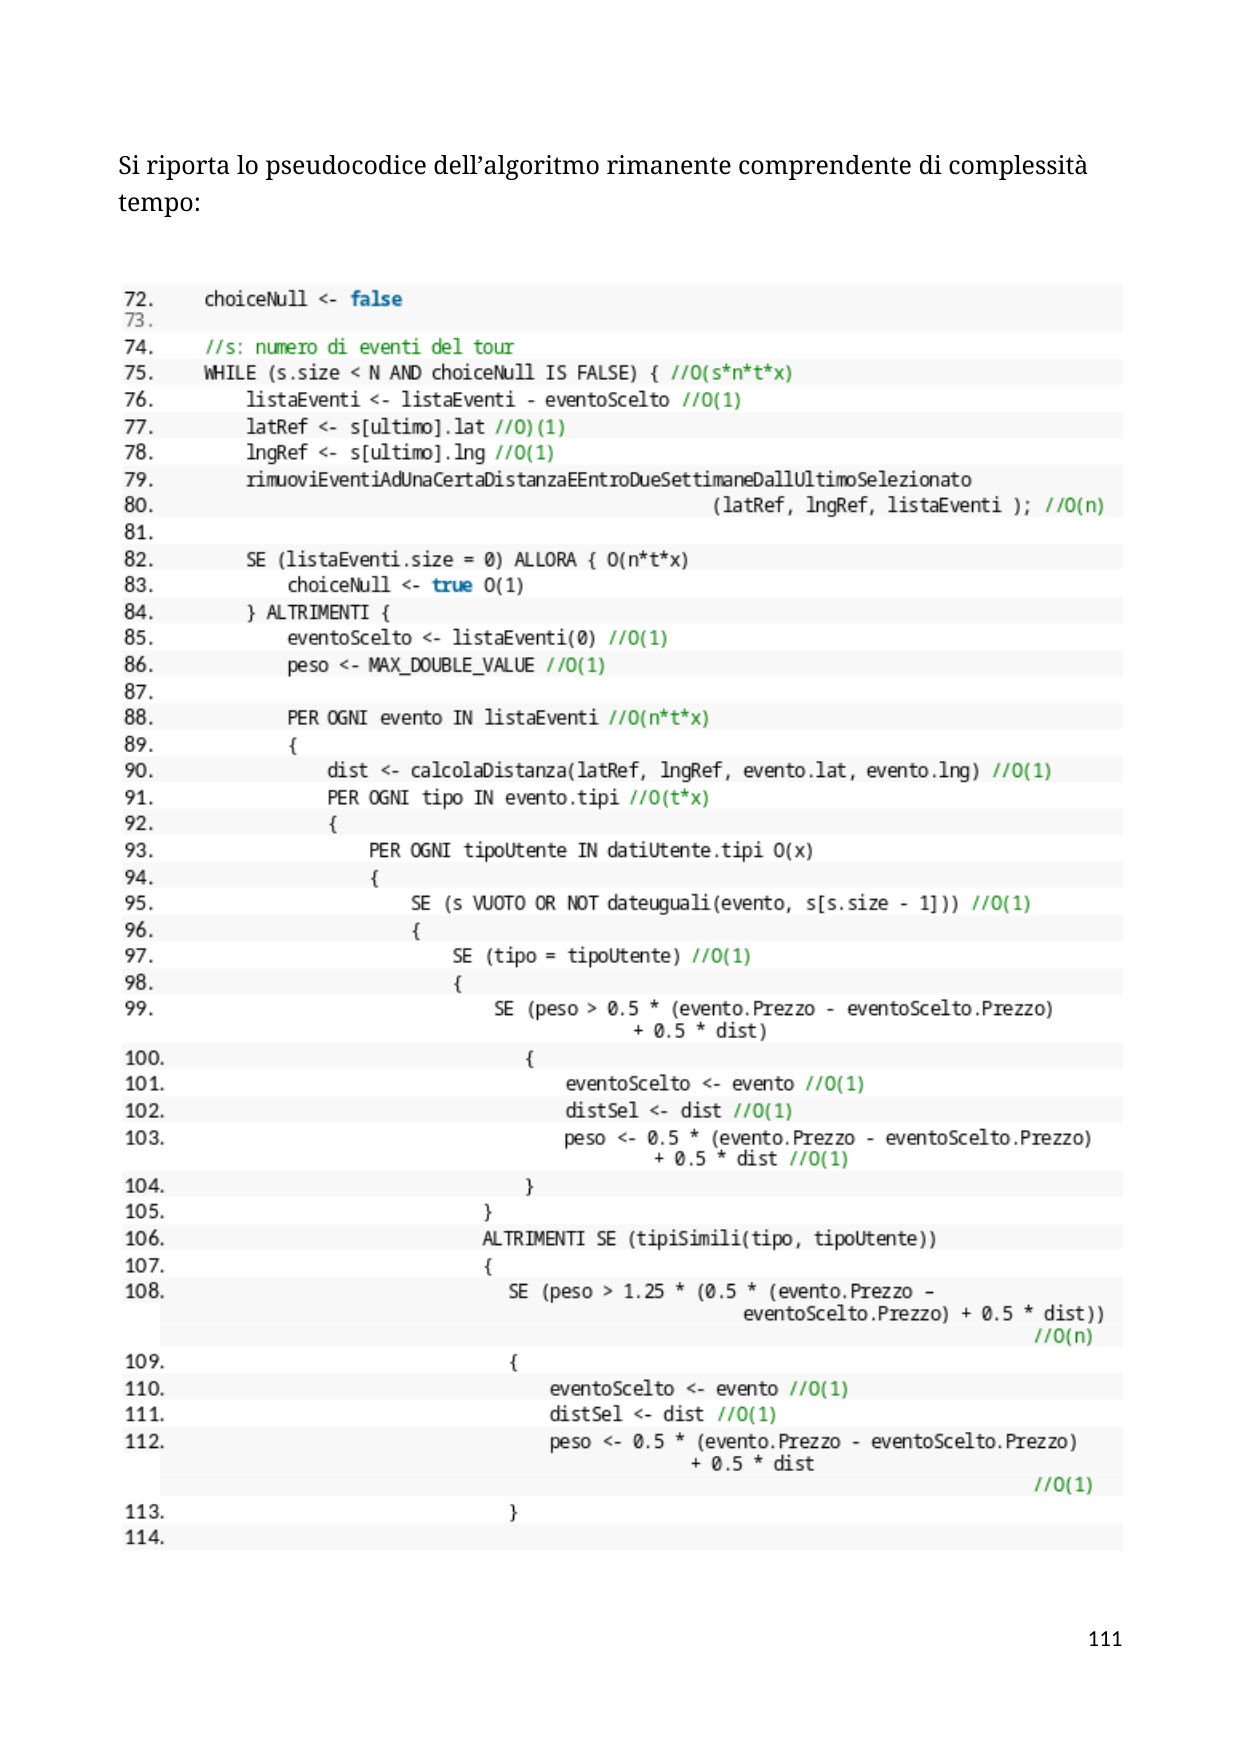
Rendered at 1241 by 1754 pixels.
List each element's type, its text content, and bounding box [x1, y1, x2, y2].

text Si riporta lo pseudocodice dell’algoritmo rimanente comprendente di complessità tempo: [118, 148, 1122, 218]
